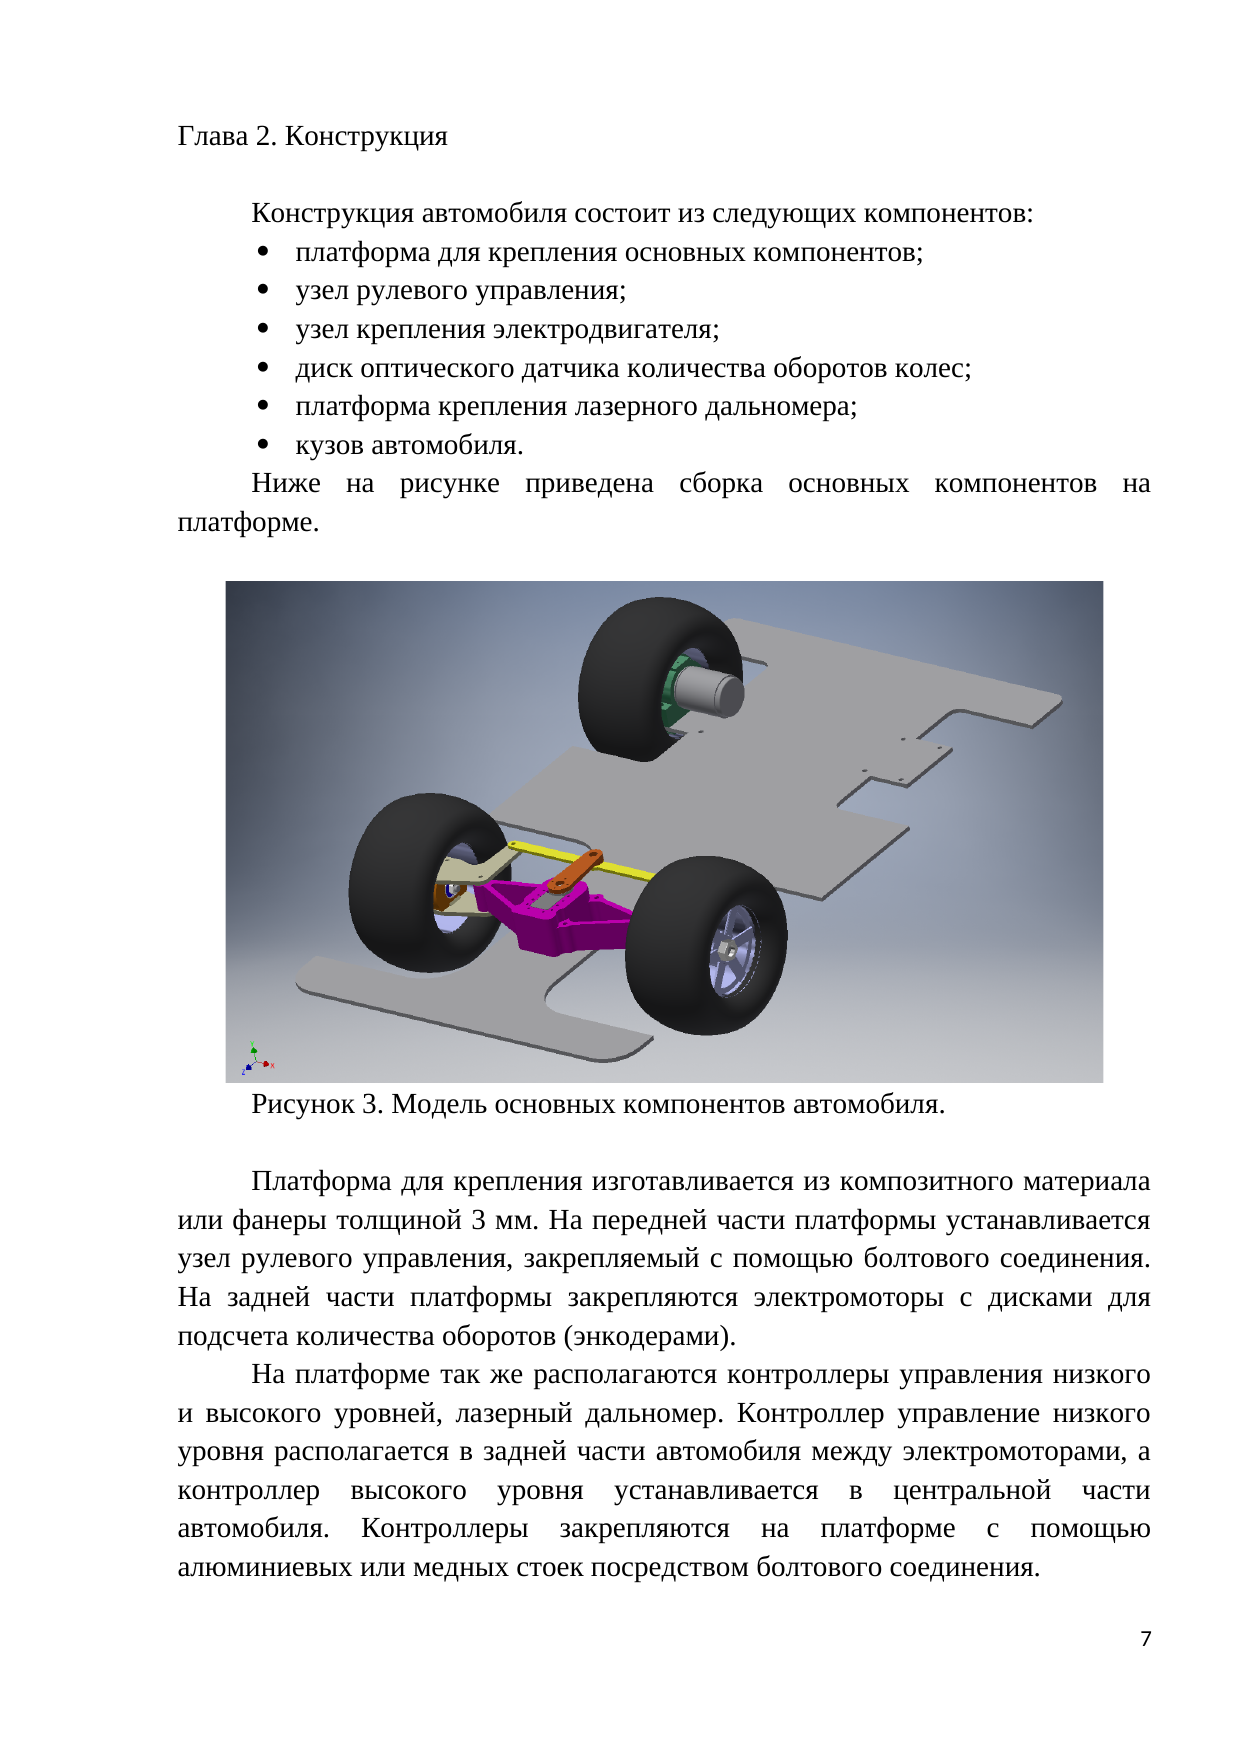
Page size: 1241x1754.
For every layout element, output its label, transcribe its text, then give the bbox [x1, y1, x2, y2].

text На платформе так же располагаются контроллеры управления низкого и высокого уровней, лазерный дальномер. Контроллер управление низкого уровня располагается в задней части автомобиля между электромоторами, а контроллер высокого уровня устанавливается в центральной части автомобиля. Контроллеры закрепляются на платформе с помощью алюминиевых или медных стоек посредством болтового соединения. [177, 1356, 1152, 1582]
text Рисунок 3. Модель основных компонентов автомобиля. [177, 1086, 1152, 1120]
list платформа крепления лазерного дальномера; [258, 388, 1152, 422]
list узел крепления электродвигателя; [258, 311, 1152, 345]
text Ниже на рисунке приведена сборка основных компонентов на платформе. [177, 466, 1152, 538]
list кузов автомобиля. [258, 427, 1152, 461]
text Глава 2. Конструкция [177, 118, 1152, 152]
list платформа для крепления основных компонентов; [258, 234, 1152, 267]
text Конструкция автомобиля состоит из следующих компонентов: [177, 195, 1152, 229]
list диск оптического датчика количества оборотов колес; [258, 350, 1152, 383]
list узел рулевого управления; [258, 272, 1152, 306]
text Платформа для крепления изготавливается из композитного материала или фанеры толщиной 3 мм. На передней части платформы устанавливается узел рулевого управления, закрепляемый с помощью болтового соединения. На задней части платформы закрепляются электромоторы с дисками для подсчета количества оборотов (энкодерами). [177, 1163, 1152, 1351]
picture [225, 581, 1104, 1083]
